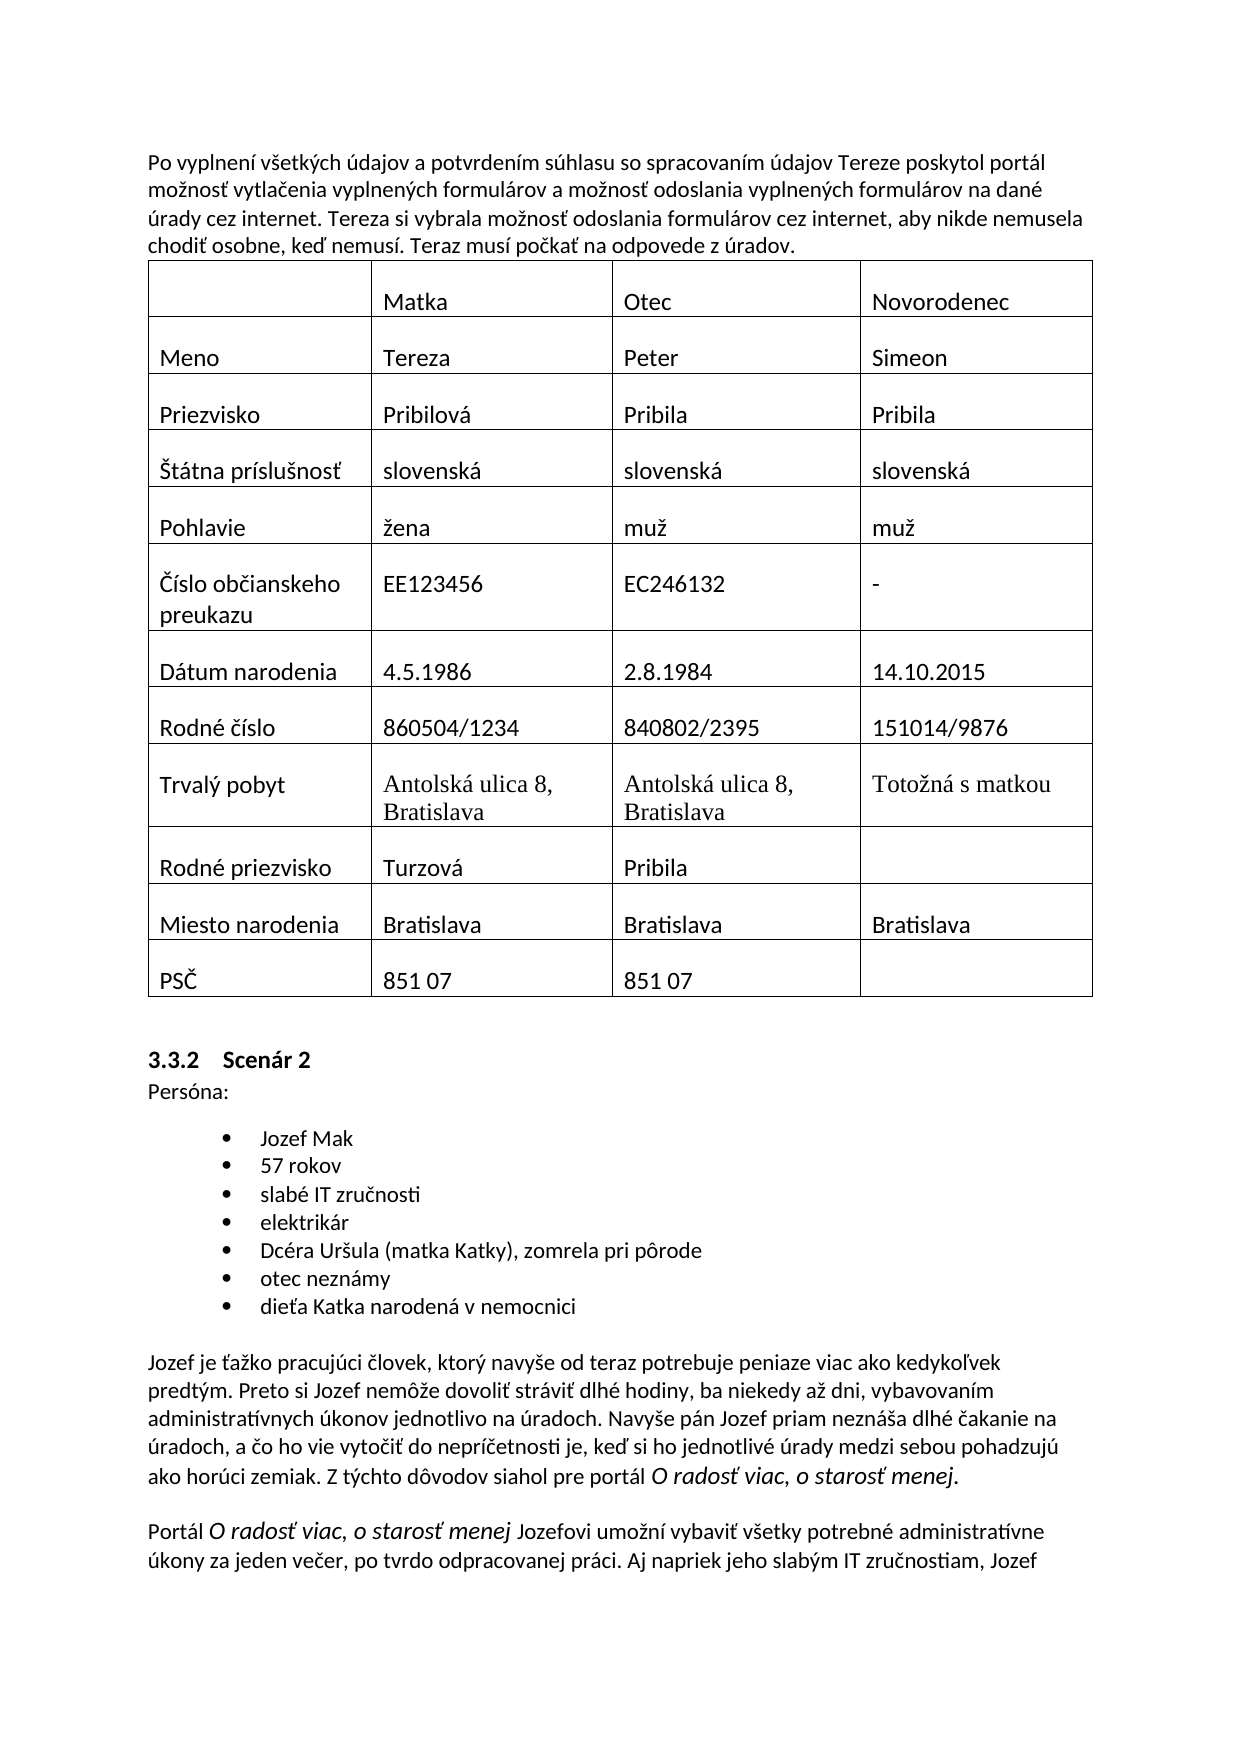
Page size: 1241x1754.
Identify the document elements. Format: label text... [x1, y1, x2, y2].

table_header [149, 261, 371, 316]
table_cell Meno [149, 317, 371, 373]
list elektrikár [223, 1208, 1093, 1236]
table_cell Antolská ulica 8, Bratislava [372, 744, 612, 826]
table_cell 14.10.2015 [861, 631, 1092, 686]
table_cell Turzová [372, 827, 612, 883]
table_cell Bratislava [861, 884, 1092, 939]
table_cell Bratislava [372, 884, 612, 939]
table_cell Pribila [613, 374, 860, 429]
list slabé IT zručnosti [223, 1180, 1093, 1208]
text Jozef je ťažko pracujúci človek, ktorý navyše od teraz potrebuje peniaze viac ako kedykoľvek predtým. Preto si Jozef nemôže dovoliť stráviť dlhé hodiny, ba niekedy až dni, vybavovaním administratívnych úkonov jednotlivo na úradoch. Navyše pán Jozef priam neznáša dlhé čakanie na úradoch, a čo ho vie vytočiť do nepríčetnosti je, keď si ho jednotlivé úrady medzi sebou pohadzujú ako horúci zemiak. Z týchto dôvodov siahol pre portál O radosť viac, o starosť menej. [148, 1348, 1093, 1490]
table_cell 151014/9876 [861, 687, 1092, 743]
table_cell 851 07 [372, 940, 612, 996]
table_cell Rodné priezvisko [149, 827, 371, 883]
table_cell Číslo občianskeho preukazu [149, 544, 371, 629]
table_cell [861, 940, 1092, 996]
table_cell Antolská ulica 8, Bratislava [613, 744, 860, 826]
table_cell Bratislava [613, 884, 860, 939]
table_cell [861, 827, 1092, 883]
table_cell Pohlavie [149, 487, 371, 542]
table_cell Totožná s matkou [861, 744, 1092, 826]
table_cell muž [613, 487, 860, 542]
subtitle Scenár 2 [148, 1044, 1093, 1074]
table_header Otec [613, 261, 860, 316]
table_cell Simeon [861, 317, 1092, 373]
table_cell slovenská [613, 430, 860, 486]
list Dcéra Uršula (matka Katky), zomrela pri pôrode [223, 1236, 1093, 1264]
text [148, 1515, 1093, 1574]
table_cell Trvalý pobyt [149, 744, 371, 826]
table_cell Tereza [372, 317, 612, 373]
table_cell Pribila [613, 827, 860, 883]
text Persóna: [148, 1077, 1093, 1105]
table_cell Rodné číslo [149, 687, 371, 743]
table_cell EC246132 [613, 544, 860, 629]
table_header Novorodenec [861, 261, 1092, 316]
list otec neznámy [223, 1264, 1093, 1292]
table_cell PSČ [149, 940, 371, 996]
table_cell 840802/2395 [613, 687, 860, 743]
list dieťa Katka narodená v nemocnici [223, 1292, 1093, 1320]
table_cell EE123456 [372, 544, 612, 629]
table_cell Pribilová [372, 374, 612, 429]
table_cell Pribila [861, 374, 1092, 429]
table_cell - [861, 544, 1092, 629]
list 57 rokov [223, 1152, 1093, 1180]
table_cell Štátna príslušnosť [149, 430, 371, 486]
table_cell Dátum narodenia [149, 631, 371, 686]
table_cell Peter [613, 317, 860, 373]
table_cell Miesto narodenia [149, 884, 371, 939]
table_cell 851 07 [613, 940, 860, 996]
list Jozef Mak [223, 1124, 1093, 1152]
table_header Matka [372, 261, 612, 316]
table_cell 2.8.1984 [613, 631, 860, 686]
text Po vyplnení všetkých údajov a potvrdením súhlasu so spracovaním údajov Tereze poskytol portál možnosť vytlačenia vyplnených formulárov a možnosť odoslania vyplnených formulárov na dané úrady cez internet. Tereza si vybrala možnosť odoslania formulárov cez internet, aby nikde nemusela chodiť osobne, keď nemusí. Teraz musí počkať na odpovede z úradov. [148, 148, 1093, 260]
table_cell Priezvisko [149, 374, 371, 429]
table_cell slovenská [372, 430, 612, 486]
table_cell muž [861, 487, 1092, 542]
table_cell 860504/1234 [372, 687, 612, 743]
table_cell žena [372, 487, 612, 542]
table_cell slovenská [861, 430, 1092, 486]
table_cell 4.5.1986 [372, 631, 612, 686]
